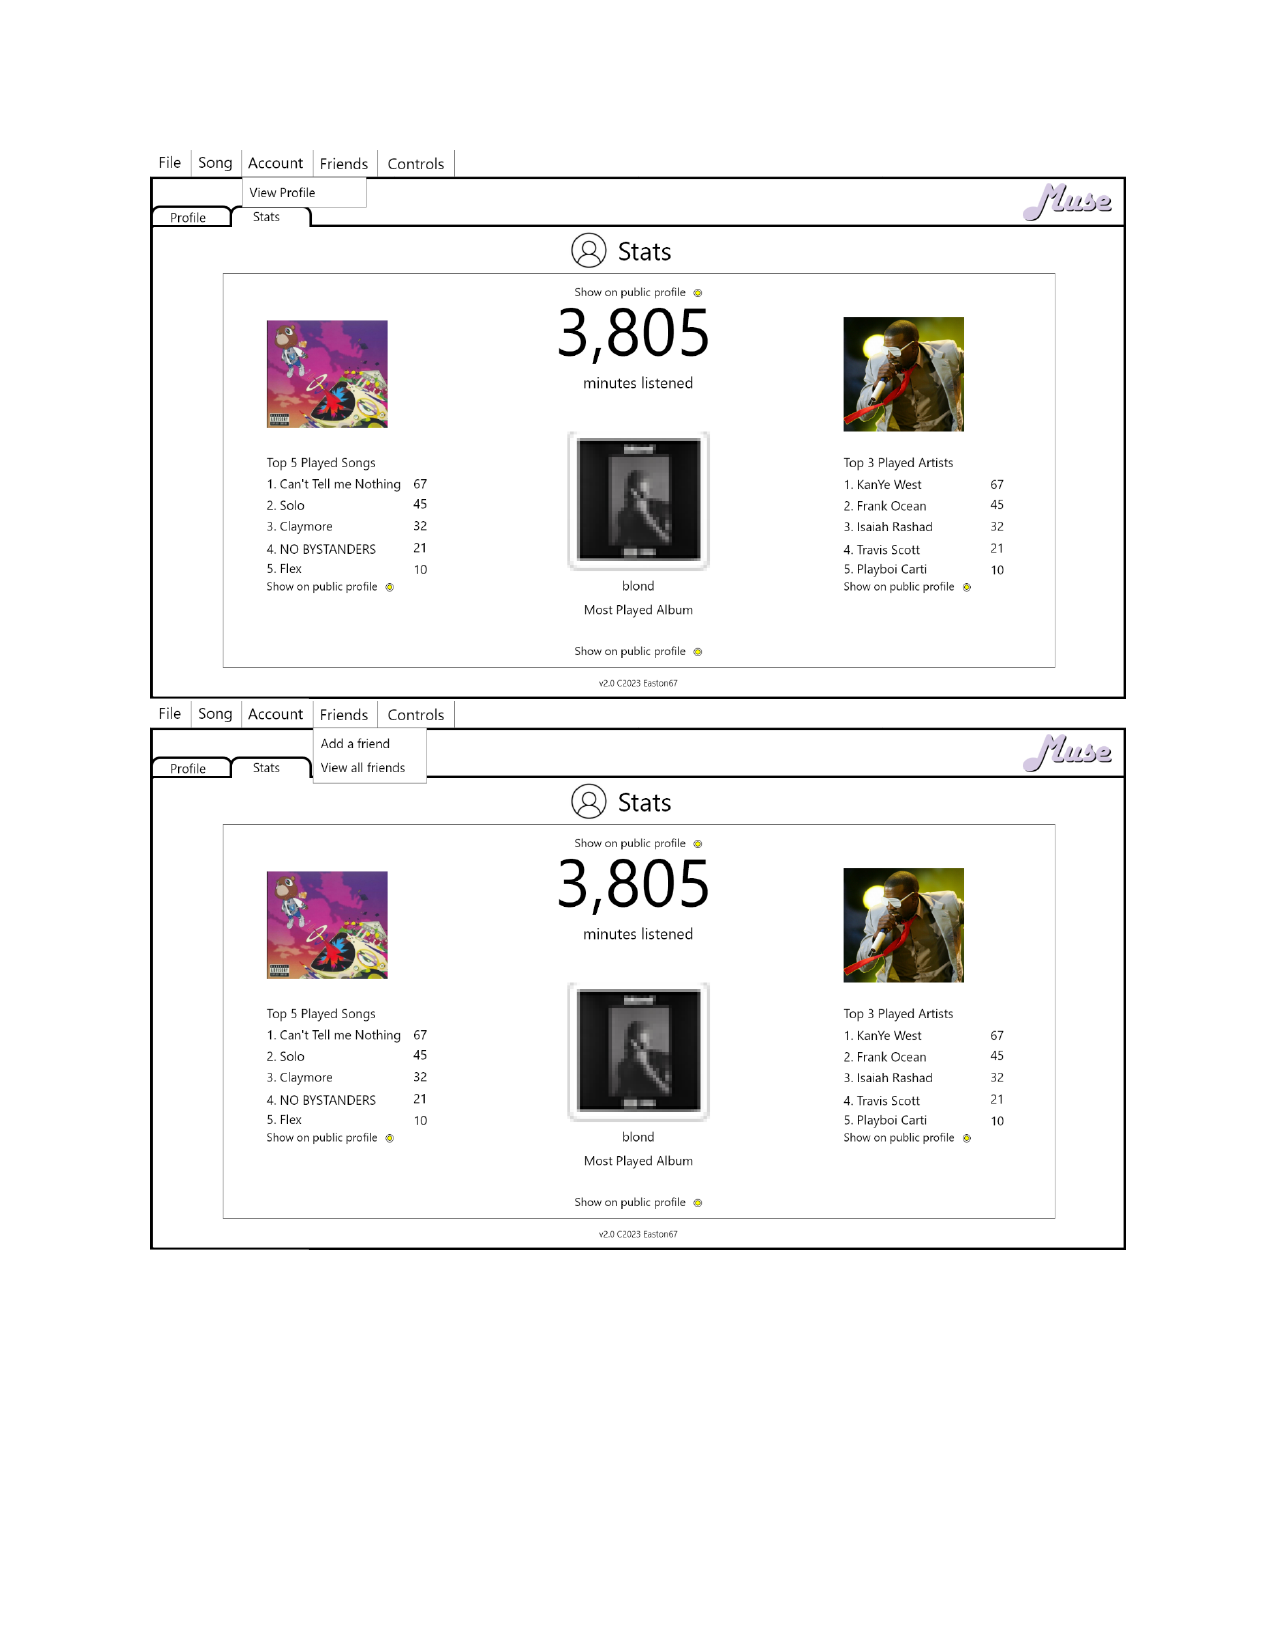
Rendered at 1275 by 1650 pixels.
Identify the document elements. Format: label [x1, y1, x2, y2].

picture [150, 701, 1126, 1250]
picture [150, 150, 1126, 699]
